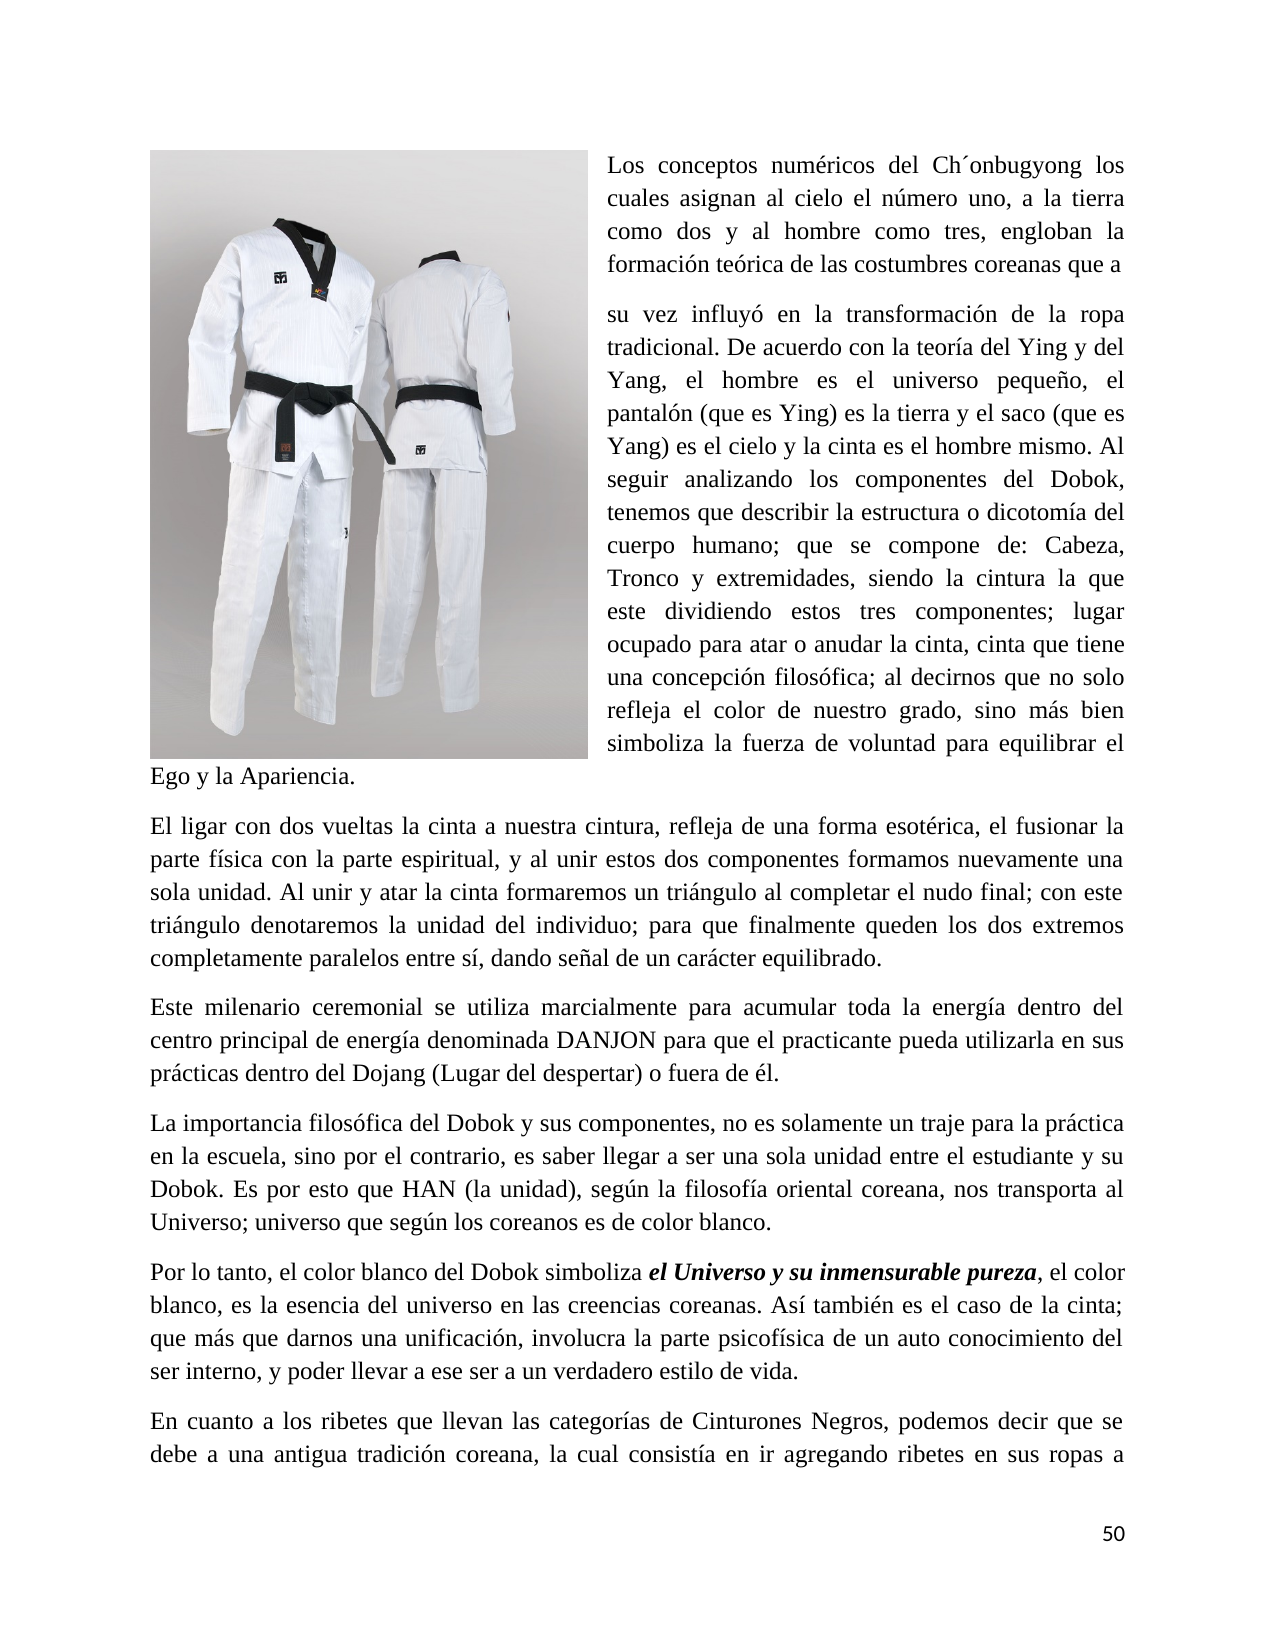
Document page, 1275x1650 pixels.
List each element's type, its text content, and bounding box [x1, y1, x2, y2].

text La importancia filosófica del Dobok y sus componentes, no es solamente un traje para la práctica en la escuela, sino por el contrario, es saber llegar a ser una sola unidad entre el estudiante y su Dobok. Es por esto que HAN (la unidad), según la filosofía oriental coreana, nos transporta al Universo; universo que según los coreanos es de color blanco. [150, 1108, 1125, 1236]
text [150, 1406, 1125, 1467]
text Los conceptos numéricos del Ch´onbugyong los cuales asignan al cielo el número uno, a la tierra como dos y al hombre como tres, engloban la formación teórica de las costumbres coreanas que a [588, 150, 1125, 278]
text El ligar con dos vueltas la cinta a nuestra cintura, refleja de una forma esotérica, el fusionar la parte física con la parte espiritual, y al unir estos dos componentes formamos nuevamente una sola unidad. Al unir y atar la cinta formaremos un triángulo al completar el nudo final; con este triángulo denotaremos la unidad del individuo; para que finalmente queden los dos extremos completamente paralelos entre sí, dando señal de un carácter equilibrado. [150, 811, 1125, 972]
text Por lo tanto, el color blanco del Dobok simboliza el Universo y su inmensurable pureza, el color blanco, es la esencia del universo en las creencias coreanas. Así también es el caso de la cinta; que más que darnos una unificación, involucra la parte psicofísica de un auto conocimiento del ser interno, y poder llevar a ese ser a un verdadero estilo de vida. [150, 1257, 1125, 1385]
picture [150, 150, 588, 759]
text su vez influyó en la transformación de la ropa tradicional. De acuerdo con la teoría del Ying y del Yang, el hombre es el universo pequeño, el pantalón (que es Ying) es la tierra y el saco (que es Yang) es el cielo y la cinta es el hombre mismo. Al seguir analizando los componentes del Dobok, tenemos que describir la estructura o dicotomía del cuerpo humano; que se compone de: Cabeza, Tronco y extremidades, siendo la cintura la que este dividiendo estos tres componentes; lugar ocupado para atar o anudar la cinta, cinta que tiene una concepción filosófica; al decirnos que no solo refleja el color de nuestro grado, sino más bien simboliza la fuerza de voluntad para equilibrar el Ego y la Apariencia. [150, 299, 1125, 790]
text Este milenario ceremonial se utiliza marcialmente para acumular toda la energía dentro del centro principal de energía denominada DANJON para que el practicante pueda utilizarla en sus prácticas dentro del Dojang (Lugar del despertar) o fuera de él. [150, 992, 1125, 1087]
